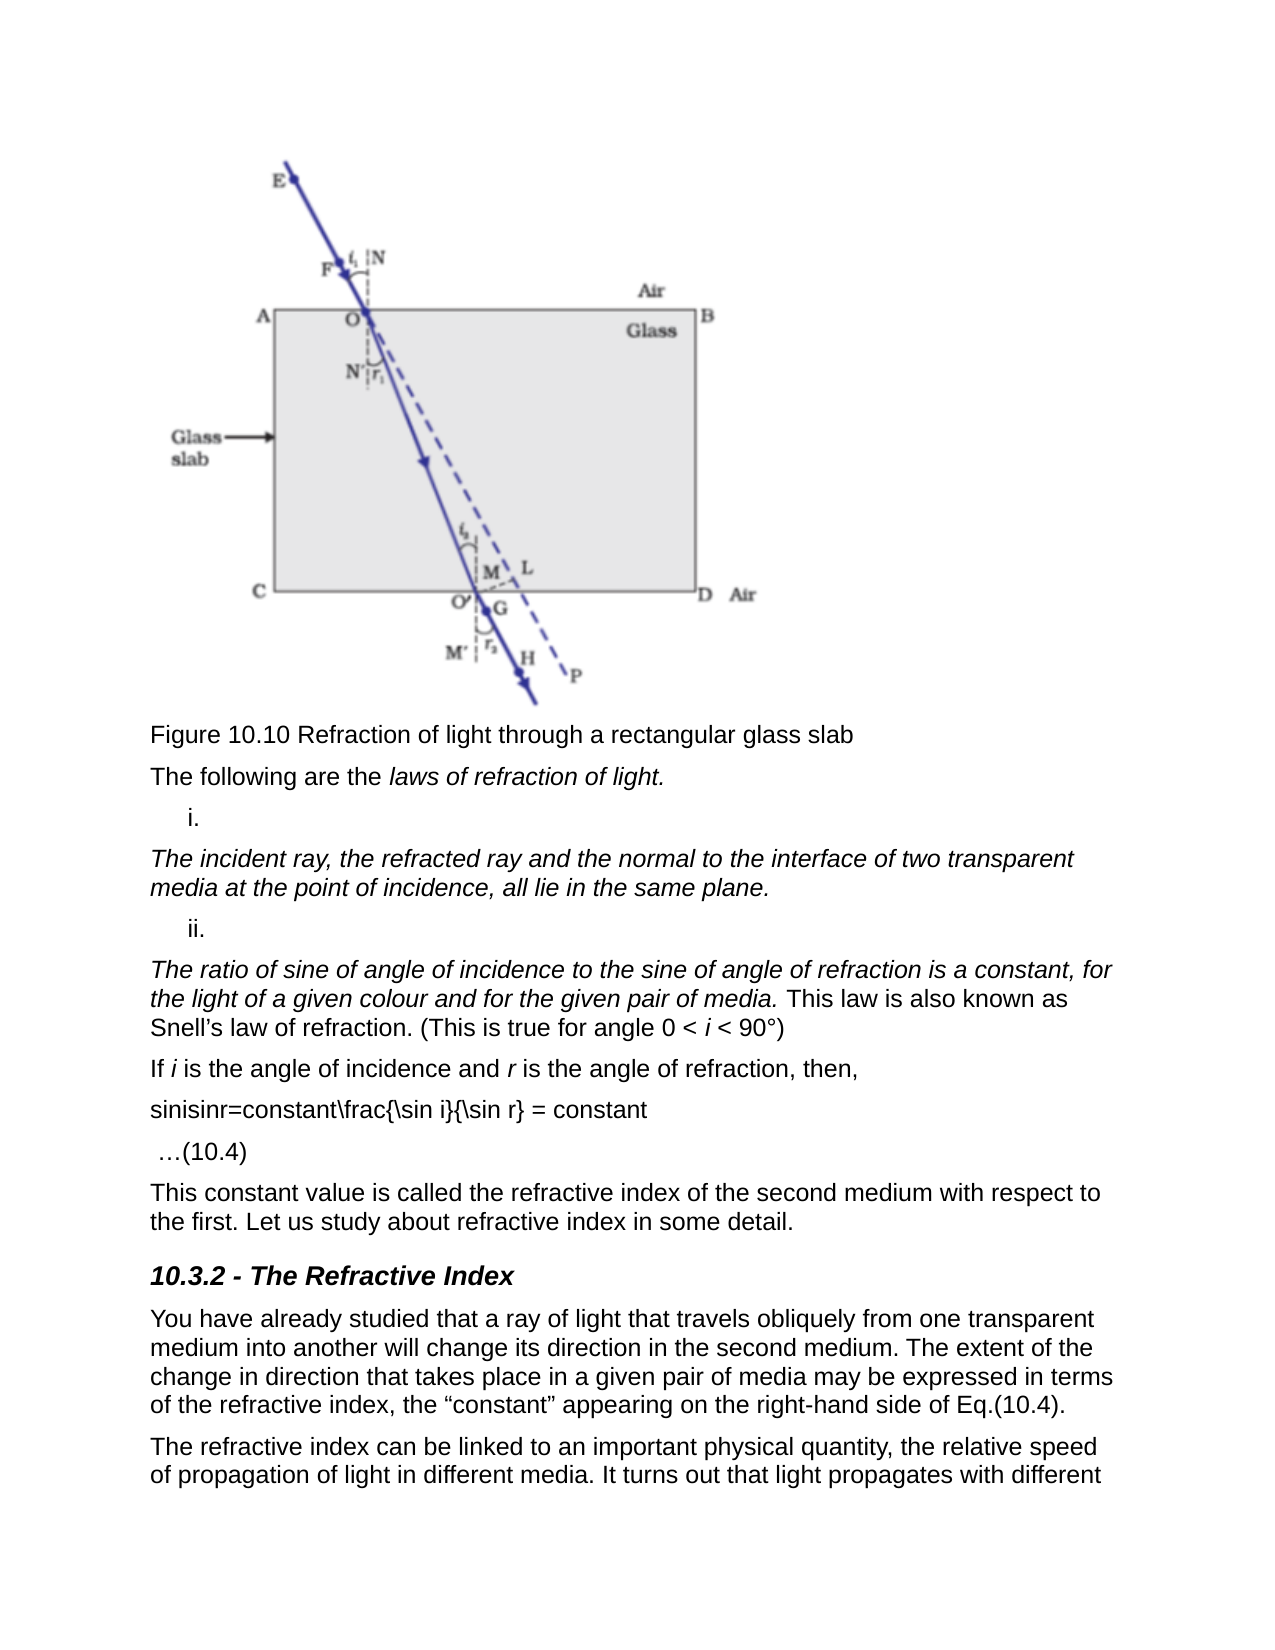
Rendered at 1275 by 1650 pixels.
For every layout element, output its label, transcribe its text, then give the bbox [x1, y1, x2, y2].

text If i is the angle of incidence and r is the angle of refraction, then, [150, 1054, 1125, 1083]
text The ratio of sine of angle of incidence to the sine of angle of refraction is a constant, for the light of a given colour and for the given pair of media. This law is also known as Snell’s law of refraction. (This is true for angle 0 < i < 90°) [150, 955, 1125, 1042]
subtitle 10.3.2 - The Refractive Index [150, 1260, 1125, 1292]
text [150, 1432, 1125, 1489]
text This constant value is called the refractive index of the second medium with respect to the first. Let us study about refractive index in some detail. [150, 1178, 1125, 1235]
text …(10.4) [150, 1137, 1125, 1165]
text The following are the laws of refraction of light. [150, 762, 1125, 790]
text The incident ray, the refracted ray and the normal to the interface of two transparent media at the point of incidence, all lie in the same plane. [150, 844, 1125, 902]
picture [150, 150, 791, 708]
text Figure 10.10 Refraction of light through a rectangular glass slab [150, 720, 1125, 749]
text sinisinr=constant\frac{\sin i}{\sin r} = constant [150, 1095, 1125, 1124]
text You have already studied that a ray of light that travels obliquely from one transparent medium into another will change its direction in the second medium. The extent of the change in direction that takes place in a given pair of media may be expressed in terms of the refractive index, the “constant” appearing on the right-hand side of Eq.(10.4). [150, 1304, 1125, 1419]
